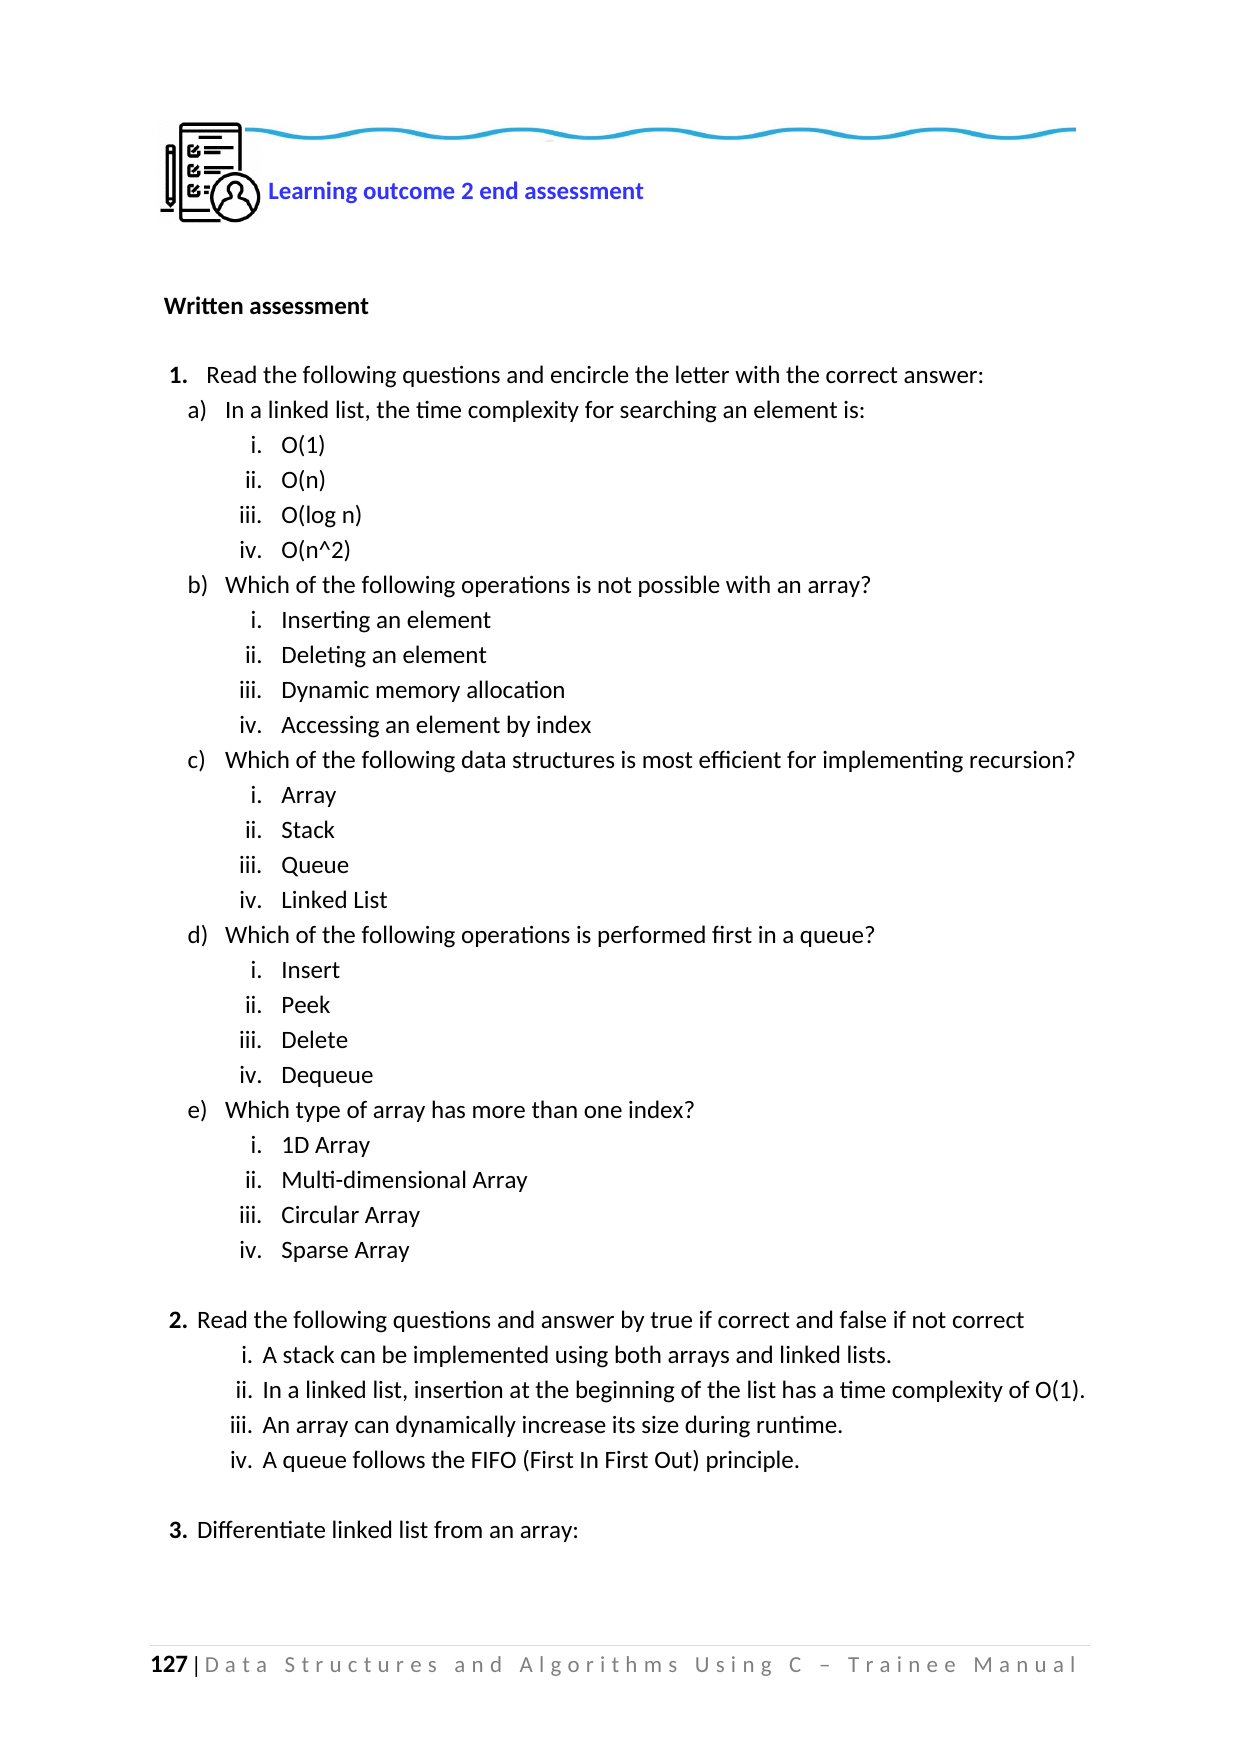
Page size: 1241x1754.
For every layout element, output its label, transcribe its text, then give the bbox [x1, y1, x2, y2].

list Insert [262, 955, 1090, 985]
picture [157, 119, 1076, 225]
list Which of the following operations is performed first in a queue? [187, 920, 1090, 950]
list 1D Array [262, 1130, 1090, 1160]
list Multi-dimensional Array [262, 1165, 1090, 1195]
list Queue [262, 850, 1090, 880]
list O(log n) [262, 500, 1090, 530]
list Which of the following data structures is most efficient for implementing recursion? [187, 745, 1090, 775]
list O(n^2) [262, 535, 1090, 565]
list O(n) [262, 465, 1090, 495]
list Delete [262, 1025, 1090, 1055]
list A queue follows the FIFO (First In First Out) principle. [253, 1445, 1090, 1475]
list O(1) [262, 430, 1090, 460]
list Dynamic memory allocation [262, 675, 1090, 705]
list Circular Array [262, 1200, 1090, 1230]
list Dequeue [262, 1060, 1090, 1090]
list In a linked list, the time complexity for searching an element is: [187, 395, 1090, 425]
subtitle Learning outcome 2 end assessment [268, 175, 1090, 206]
list Read the following questions and encircle the letter with the correct answer: [66, 360, 1090, 390]
list Which of the following operations is not possible with an array? [187, 570, 1090, 600]
list An array can dynamically increase its size during runtime. [253, 1410, 1090, 1440]
list Which type of array has more than one index? [187, 1095, 1090, 1125]
list Peek [262, 990, 1090, 1020]
list Stack [262, 815, 1090, 845]
list In a linked list, insertion at the beginning of the list has a time complexity of O(1). [253, 1375, 1090, 1405]
list Array [262, 780, 1090, 810]
list Sparse Array [262, 1235, 1090, 1265]
list Differentiate linked list from an array: [169, 1515, 1090, 1545]
list Deleting an element [262, 640, 1090, 670]
list Accessing an element by index [262, 710, 1090, 740]
list A stack can be implemented using both arrays and linked lists. [253, 1340, 1090, 1370]
list Linked List [262, 885, 1090, 915]
list Inserting an element [262, 605, 1090, 635]
list Read the following questions and answer by true if correct and false if not correct [169, 1305, 1090, 1335]
